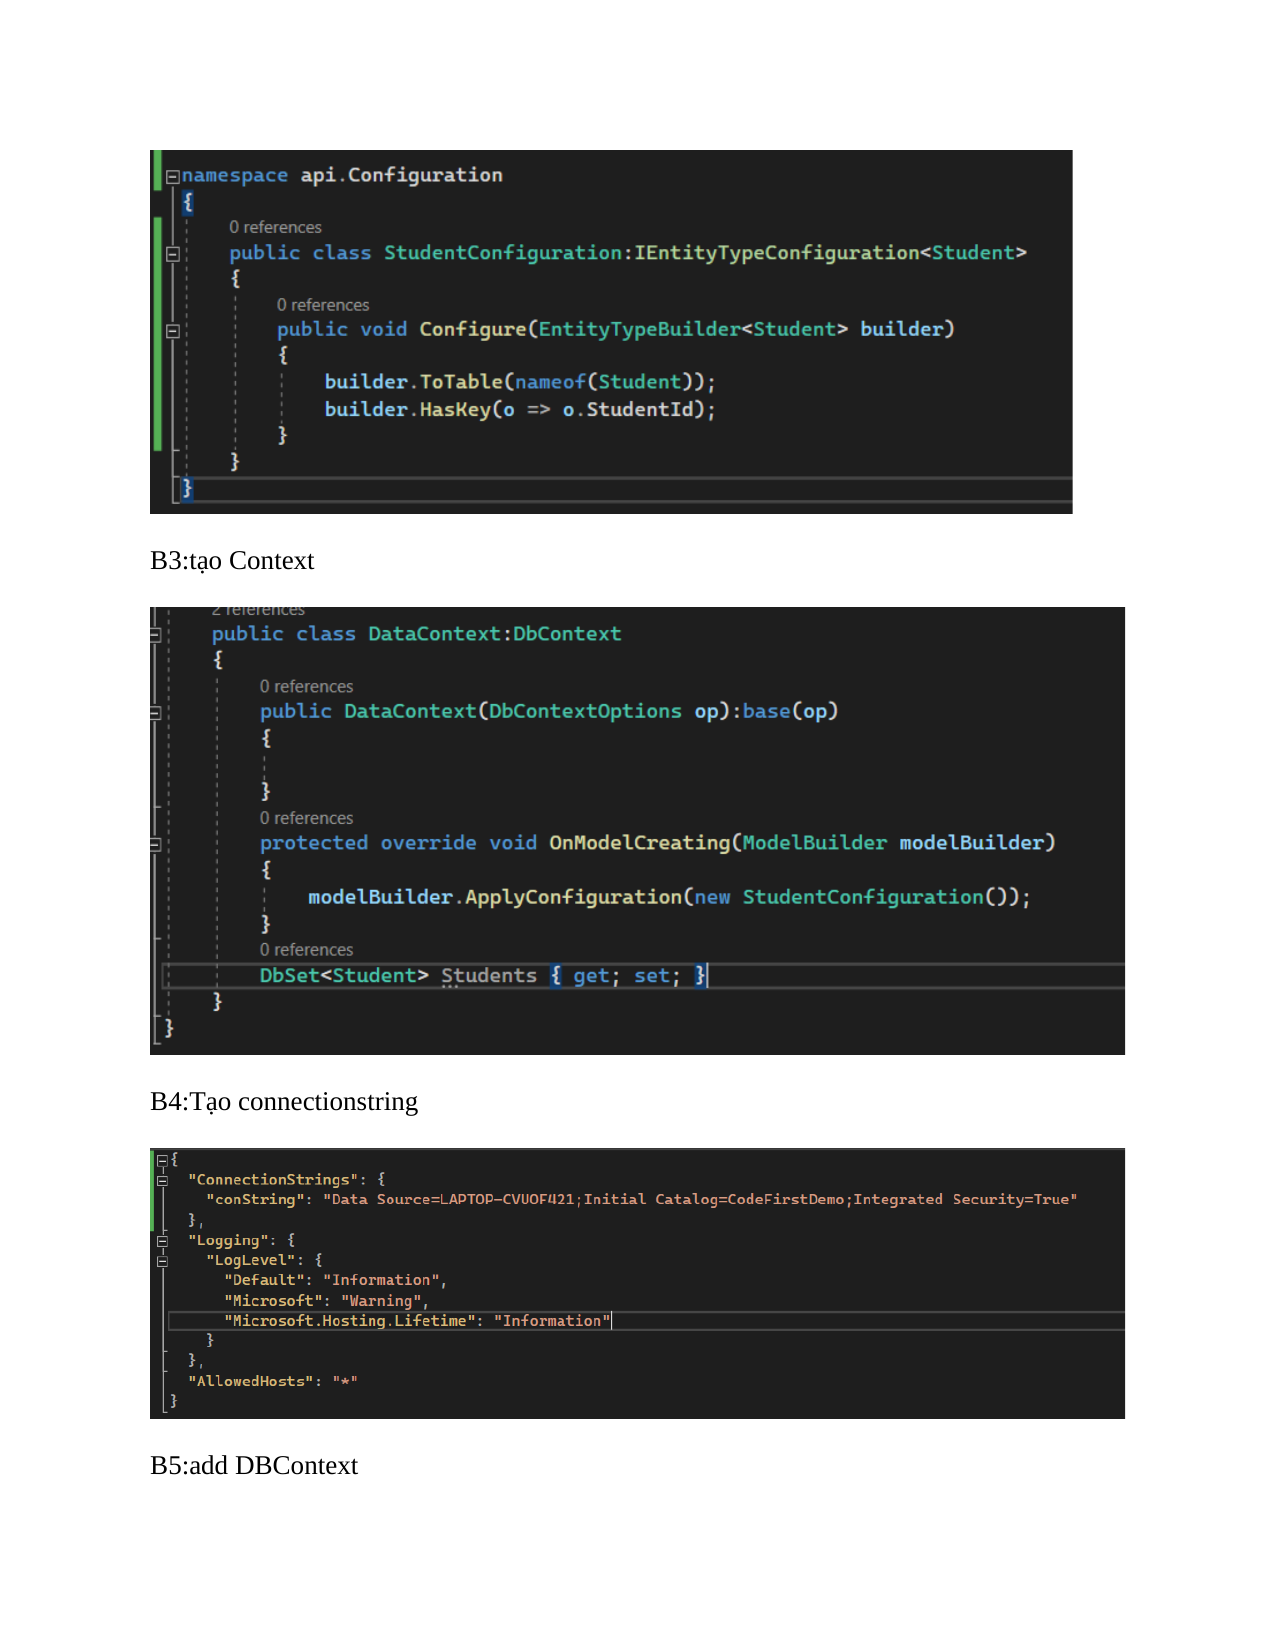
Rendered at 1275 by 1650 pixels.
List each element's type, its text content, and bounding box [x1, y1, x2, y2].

text B4:Tạo connectionstring [150, 1085, 1125, 1116]
text B3:tạo Context [150, 544, 1125, 576]
text B5:add DBContext [150, 1449, 1125, 1480]
picture [150, 607, 1125, 1055]
picture [150, 150, 1073, 514]
picture [150, 1148, 1125, 1419]
